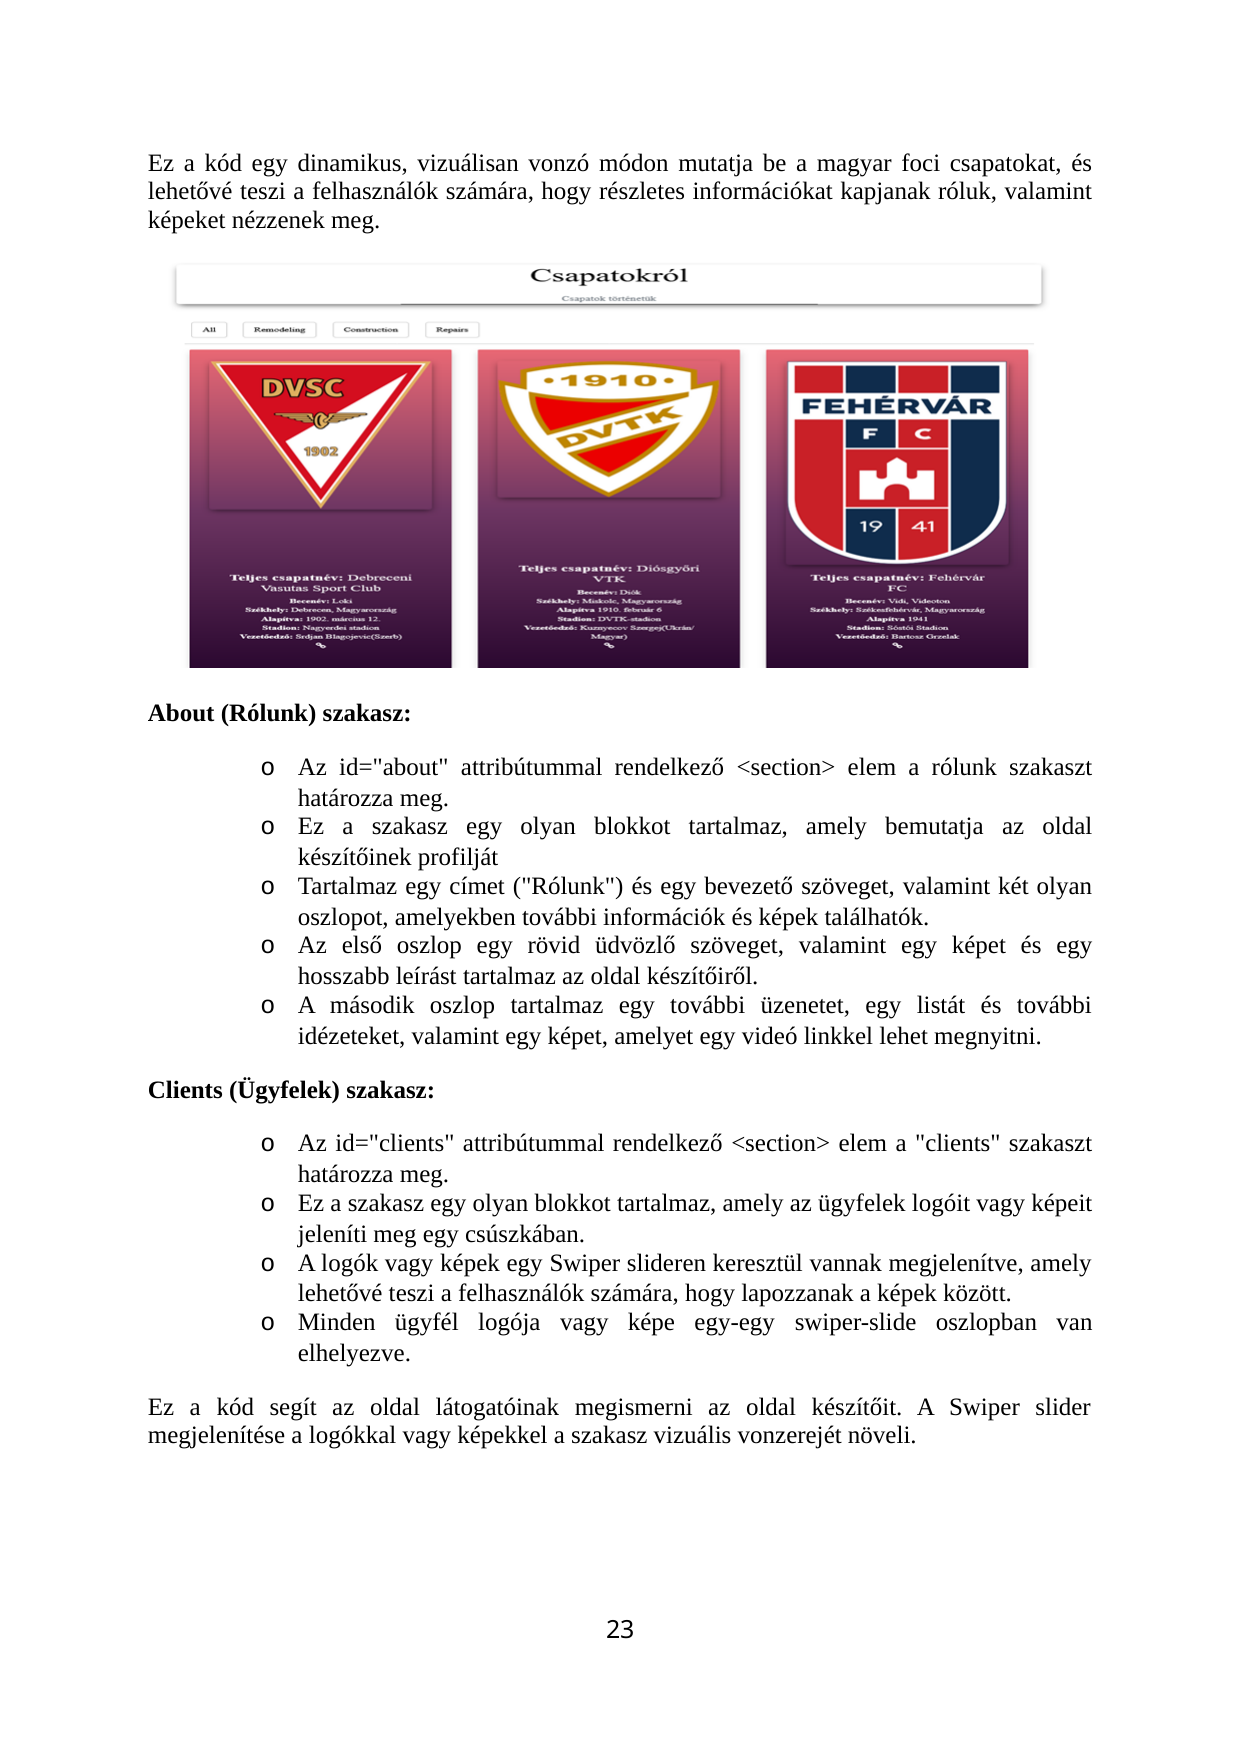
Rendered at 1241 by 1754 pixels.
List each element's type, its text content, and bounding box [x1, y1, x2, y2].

list Az id="clients" attribútummal rendelkező <section> elem a "clients" szakaszt határozza meg. [260, 1128, 1093, 1188]
list Tartalmaz egy címet ("Rólunk") és egy bevezető szöveget, valamint két olyan oszlopot, amelyekben további információk és képek találhatók. [260, 871, 1093, 931]
text Ez a kód egy dinamikus, vizuálisan vonzó módon mutatja be a magyar foci csapatokat, és lehetővé teszi a felhasználók számára, hogy részletes információkat kapjanak róluk, valamint képeket nézzenek meg. [148, 148, 1093, 234]
picture [147, 258, 1070, 668]
list Az id="about" attribútummal rendelkező <section> elem a rólunk szakaszt határozza meg. [260, 752, 1093, 811]
list Ez a szakasz egy olyan blokkot tartalmaz, amely bemutatja az oldal készítőinek profilját [260, 811, 1093, 871]
text Ez a kód segít az oldal látogatóinak megismerni az oldal készítőit. A Swiper slider megjelenítése a logókkal vagy képekkel a szakasz vizuális vonzerejét növeli. [148, 1392, 1093, 1449]
list Minden ügyfél logója vagy képe egy-egy swiper-slide oszlopban van elhelyezve. [260, 1307, 1093, 1367]
list A logók vagy képek egy Swiper slideren keresztül vannak megjelenítve, amely lehetővé teszi a felhasználók számára, hogy lapozzanak a képek között. [260, 1248, 1093, 1307]
list Ez a szakasz egy olyan blokkot tartalmaz, amely az ügyfelek logóit vagy képeit jeleníti meg egy csúszkában. [260, 1188, 1093, 1248]
list Az első oszlop egy rövid üdvözlő szöveget, valamint egy képet és egy hosszabb leírást tartalmaz az oldal készítőiről. [260, 931, 1093, 990]
text About (Rólunk) szakasz: [148, 698, 1093, 727]
text Clients (Ügyfelek) szakasz: [148, 1075, 1093, 1103]
list A második oszlop tartalmaz egy további üzenetet, egy listát és további idézeteket, valamint egy képet, amelyet egy videó linkkel lehet megnyitni. [260, 990, 1093, 1050]
